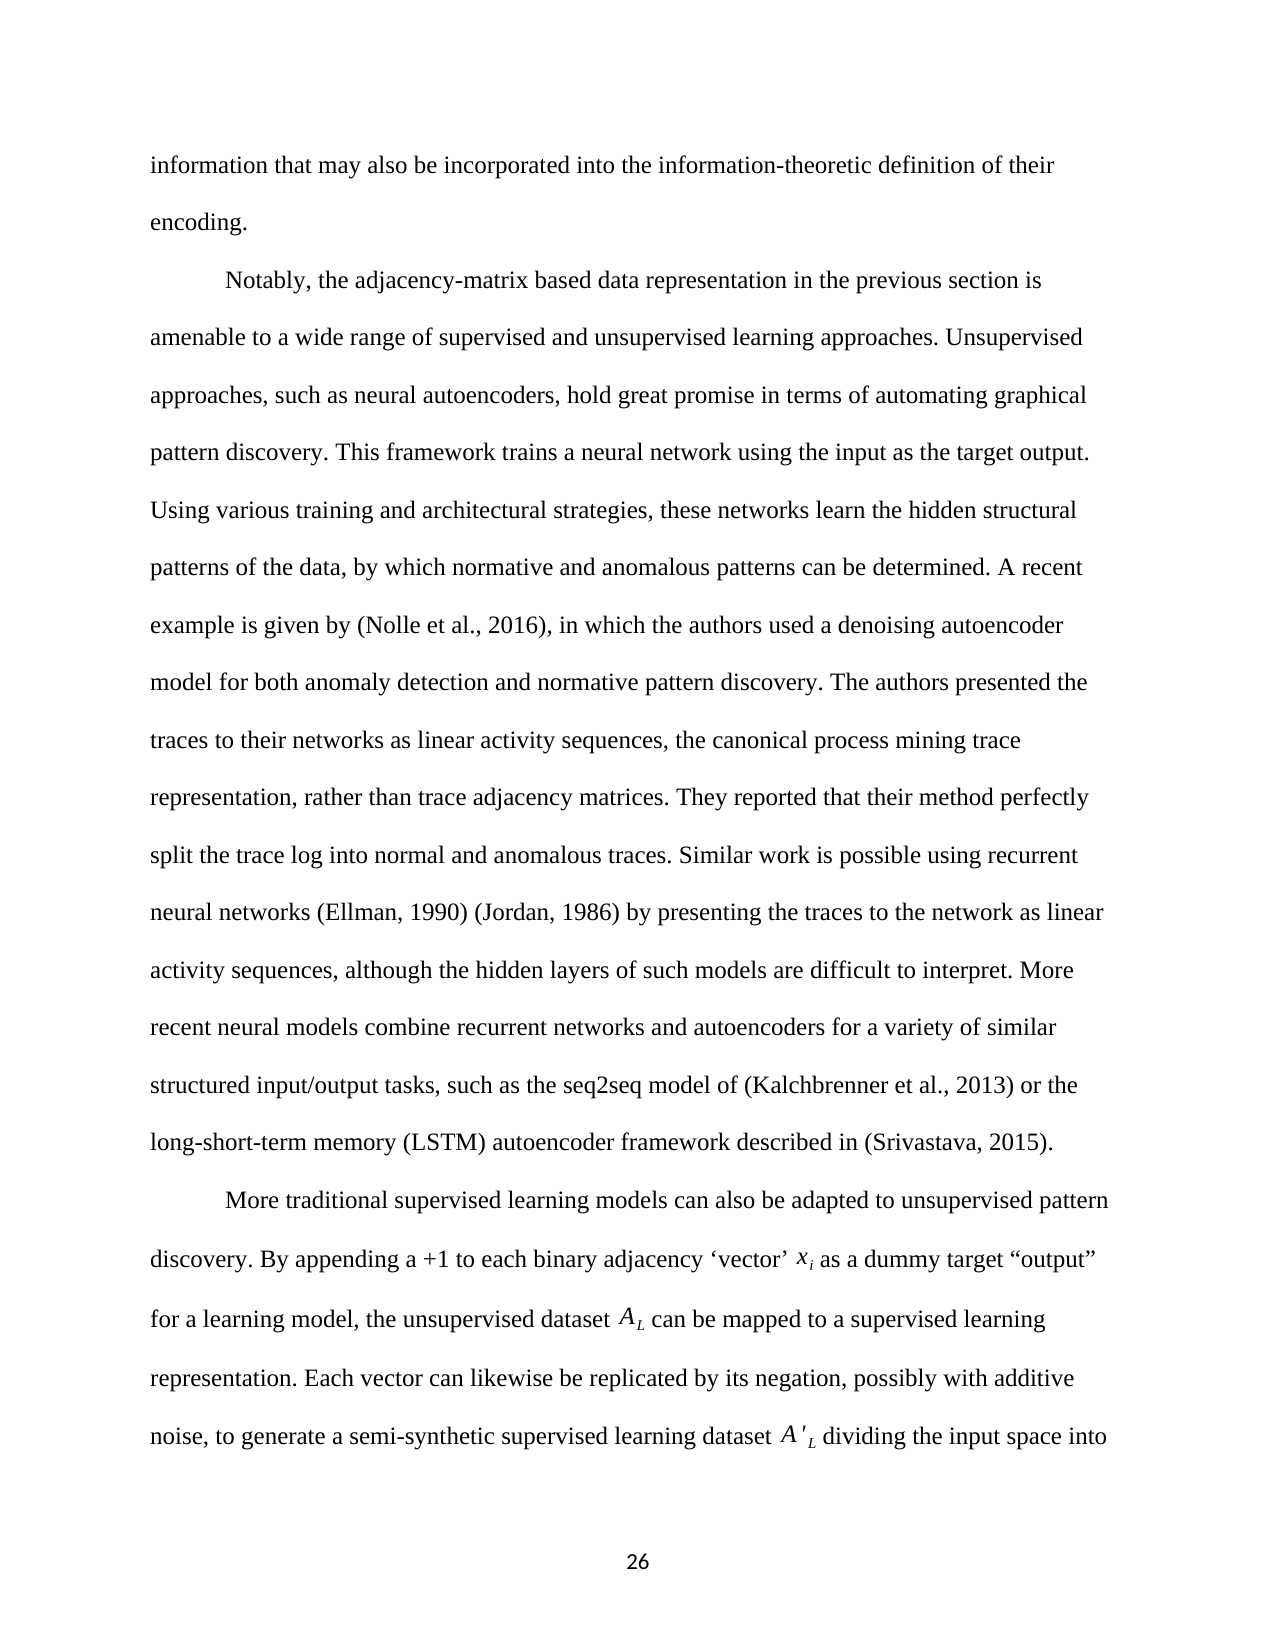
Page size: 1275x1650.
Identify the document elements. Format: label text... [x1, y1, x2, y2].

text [150, 150, 1125, 236]
text Notably, the adjacency-matrix based data representation in the previous section is amenable to a wide range of supervised and unsupervised learning approaches. Unsupervised approaches, such as neural autoencoders, hold great promise in terms of automating graphical pattern discovery. This framework trains a neural network using the input as the target output. Using various training and architectural strategies, these networks learn the hidden structural patterns of the data, by which normative and anomalous patterns can be determined. A recent example is given by (Nolle et al., 2016), in which the authors used a denoising autoencoder model for both anomaly detection and normative pattern discovery. The authors presented the traces to their networks as linear activity sequences, the canonical process mining trace representation, rather than trace adjacency matrices. They reported that their method perfectly split the trace log into normal and anomalous traces. Similar work is possible using recurrent neural networks (Ellman, 1990) (Jordan, 1986) by presenting the traces to the network as linear activity sequences, although the hidden layers of such models are difficult to interpret. More recent neural models combine recurrent networks and autoencoders for a variety of similar structured input/output tasks, such as the seq2seq model of (Kalchbrenner et al., 2013) or the long-short-term memory (LSTM) autoencoder framework described in (Srivastava, 2015). [150, 265, 1125, 1156]
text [150, 1185, 1125, 1452]
